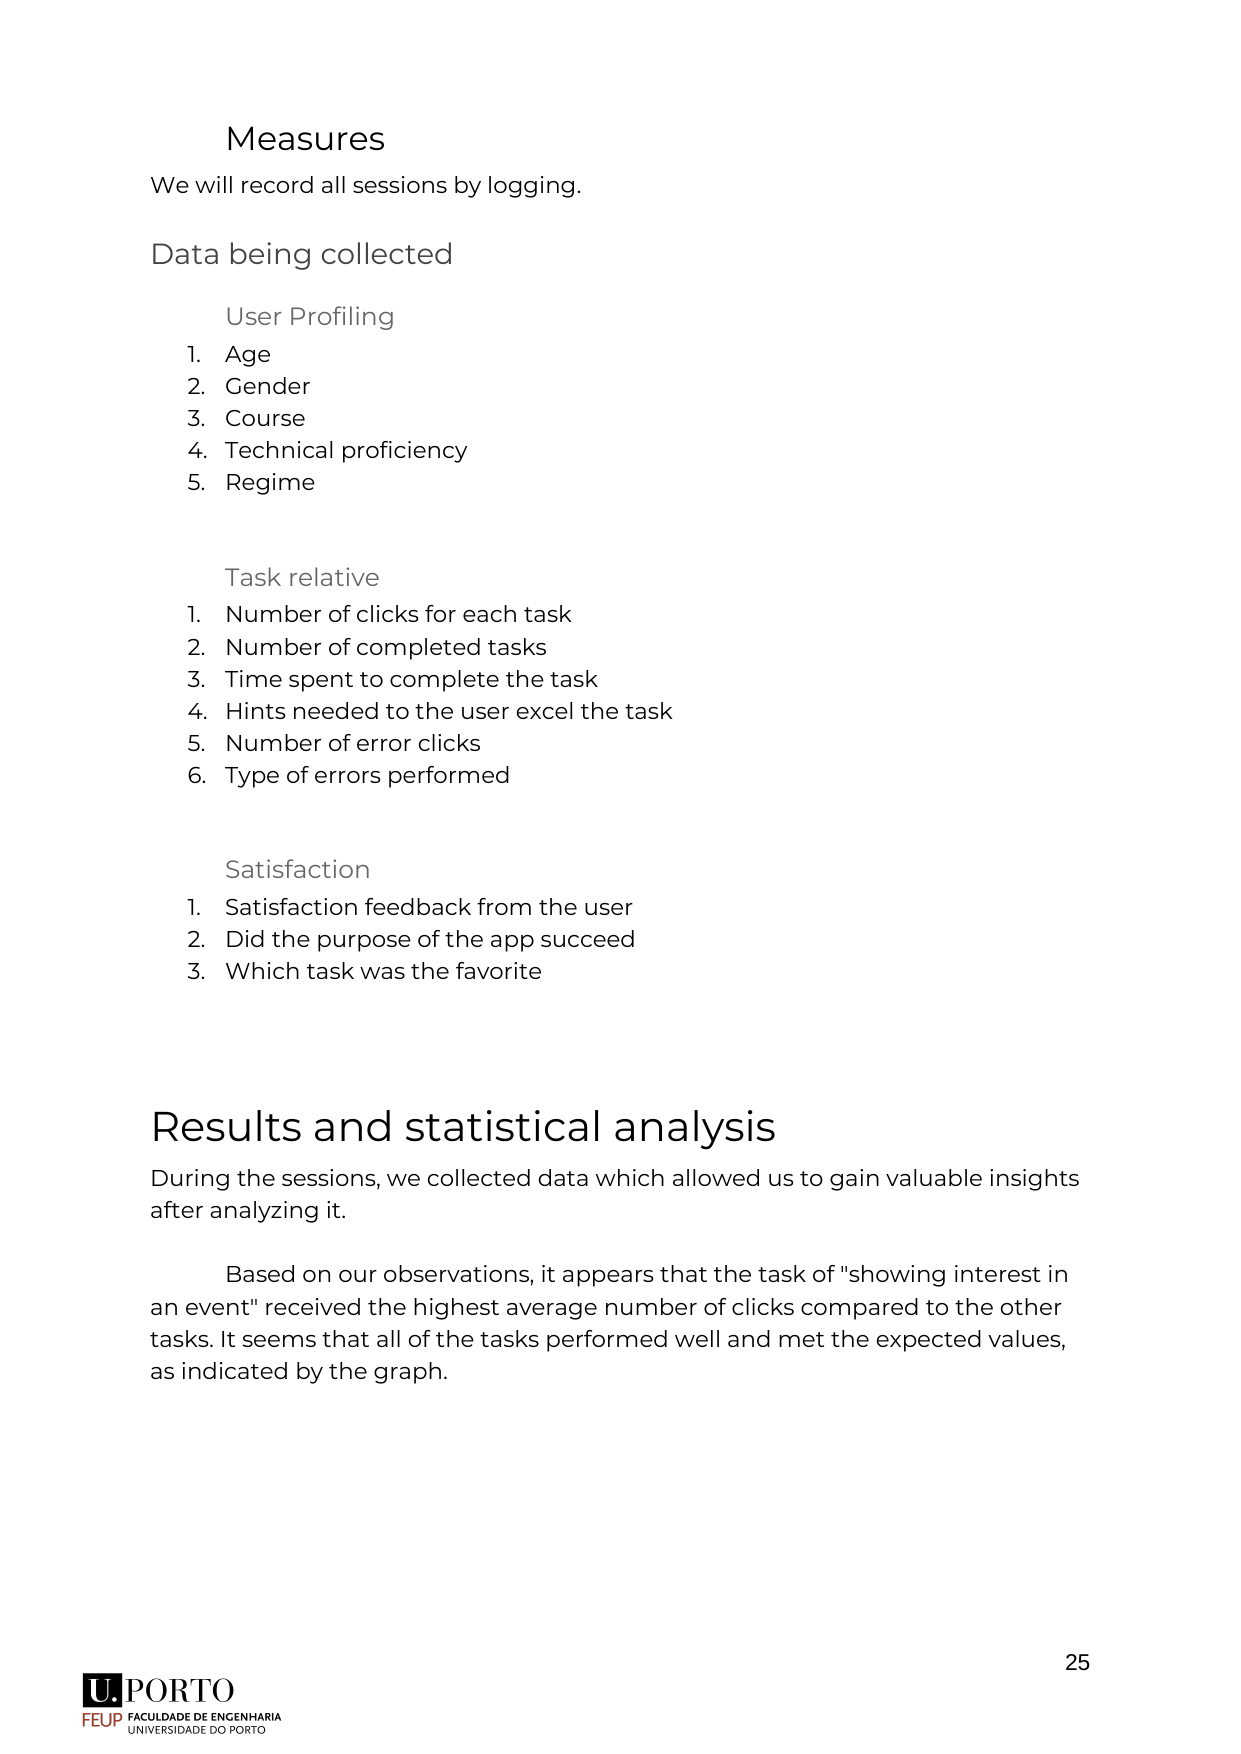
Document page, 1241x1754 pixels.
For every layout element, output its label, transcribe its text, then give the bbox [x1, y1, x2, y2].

subtitle Satisfaction [150, 854, 1090, 885]
list Regime [187, 468, 1090, 496]
subtitle Task relative [150, 562, 1090, 592]
subtitle Data being collected [150, 237, 1090, 272]
list Satisfaction feedback from the user [187, 893, 1090, 921]
list Number of clicks for each task [187, 601, 1090, 628]
list Hints needed to the user excel the task [187, 697, 1090, 725]
subtitle Measures [150, 118, 1090, 159]
text Based on our observations, it appears that the task of "showing interest in an event" received the highest average number of clicks compared to the other tasks. It seems that all of the tasks performed well and met the expected values, as indicated by the graph. [150, 1261, 1090, 1385]
list Which task was the favorite [187, 957, 1090, 985]
list Number of error clicks [187, 729, 1090, 757]
list Did the purpose of the app succeed [187, 925, 1090, 953]
list Type of errors performed [187, 761, 1090, 789]
list Number of completed tasks [187, 633, 1090, 661]
list Gender [187, 372, 1090, 400]
text During the sessions, we collected data which allowed us to gain valuable insights after analyzing it. [150, 1164, 1090, 1224]
text We will record all sessions by logging. [150, 171, 1090, 199]
list Course [187, 404, 1090, 432]
list Age [187, 340, 1090, 368]
list Technical proficiency [187, 436, 1090, 464]
list Time spent to complete the task [187, 665, 1090, 693]
subtitle User Profiling [150, 301, 1090, 332]
picture [78, 1668, 286, 1739]
subtitle Results and statistical analysis [150, 1101, 1090, 1152]
